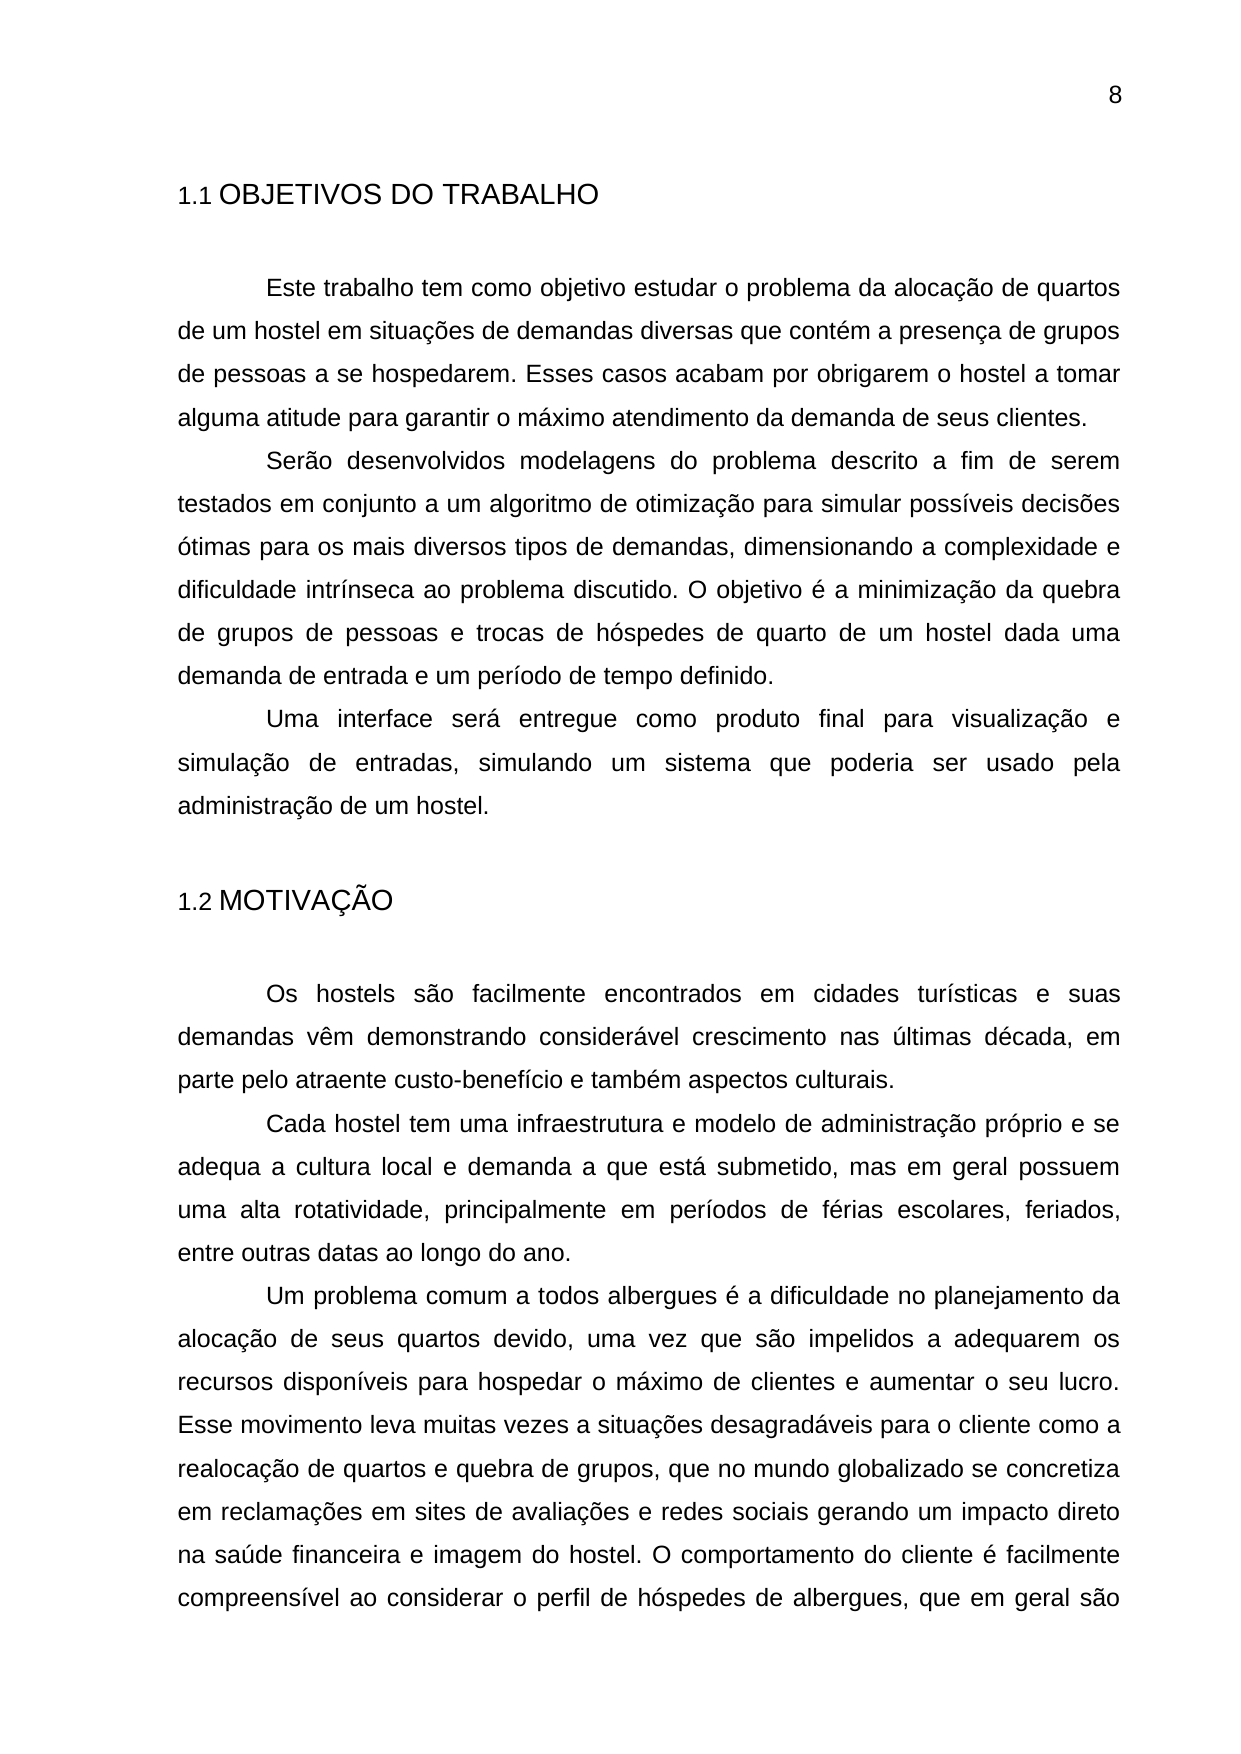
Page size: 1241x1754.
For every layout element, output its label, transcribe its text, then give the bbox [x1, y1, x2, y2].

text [177, 1281, 1122, 1612]
text Cada hostel tem uma infraestrutura e modelo de administração próprio e se adequa a cultura local e demanda a que está submetido, mas em geral possuem uma alta rotatividade, principalmente em períodos de férias escolares, feriados, entre outras datas ao longo do ano. [177, 1109, 1122, 1267]
text Os hostels são facilmente encontrados em cidades turísticas e suas demandas vêm demonstrando considerável crescimento nas últimas década, em parte pelo atraente custo-benefício e também aspectos culturais. [177, 979, 1122, 1094]
text Serão desenvolvidos modelagens do problema descrito a fim de serem testados em conjunto a um algoritmo de otimização para simular possíveis decisões ótimas para os mais diversos tipos de demandas, dimensionando a complexidade e dificuldade intrínseca ao problema discutido. O objetivo é a minimização da quebra de grupos de pessoas e trocas de hóspedes de quarto de um hostel dada uma demanda de entrada e um período de tempo definido. [177, 446, 1122, 690]
text Uma interface será entregue como produto final para visualização e simulação de entradas, simulando um sistema que poderia ser usado pela administração de um hostel. [177, 704, 1122, 819]
subtitle MOTIVAÇÃO [177, 883, 1122, 917]
subtitle OBJETIVOS DO TRABALHO [177, 177, 1122, 211]
text Este trabalho tem como objetivo estudar o problema da alocação de quartos de um hostel em situações de demandas diversas que contém a presença de grupos de pessoas a se hospedarem. Esses casos acabam por obrigarem o hostel a tomar alguma atitude para garantir o máximo atendimento da demanda de seus clientes. [177, 273, 1122, 431]
